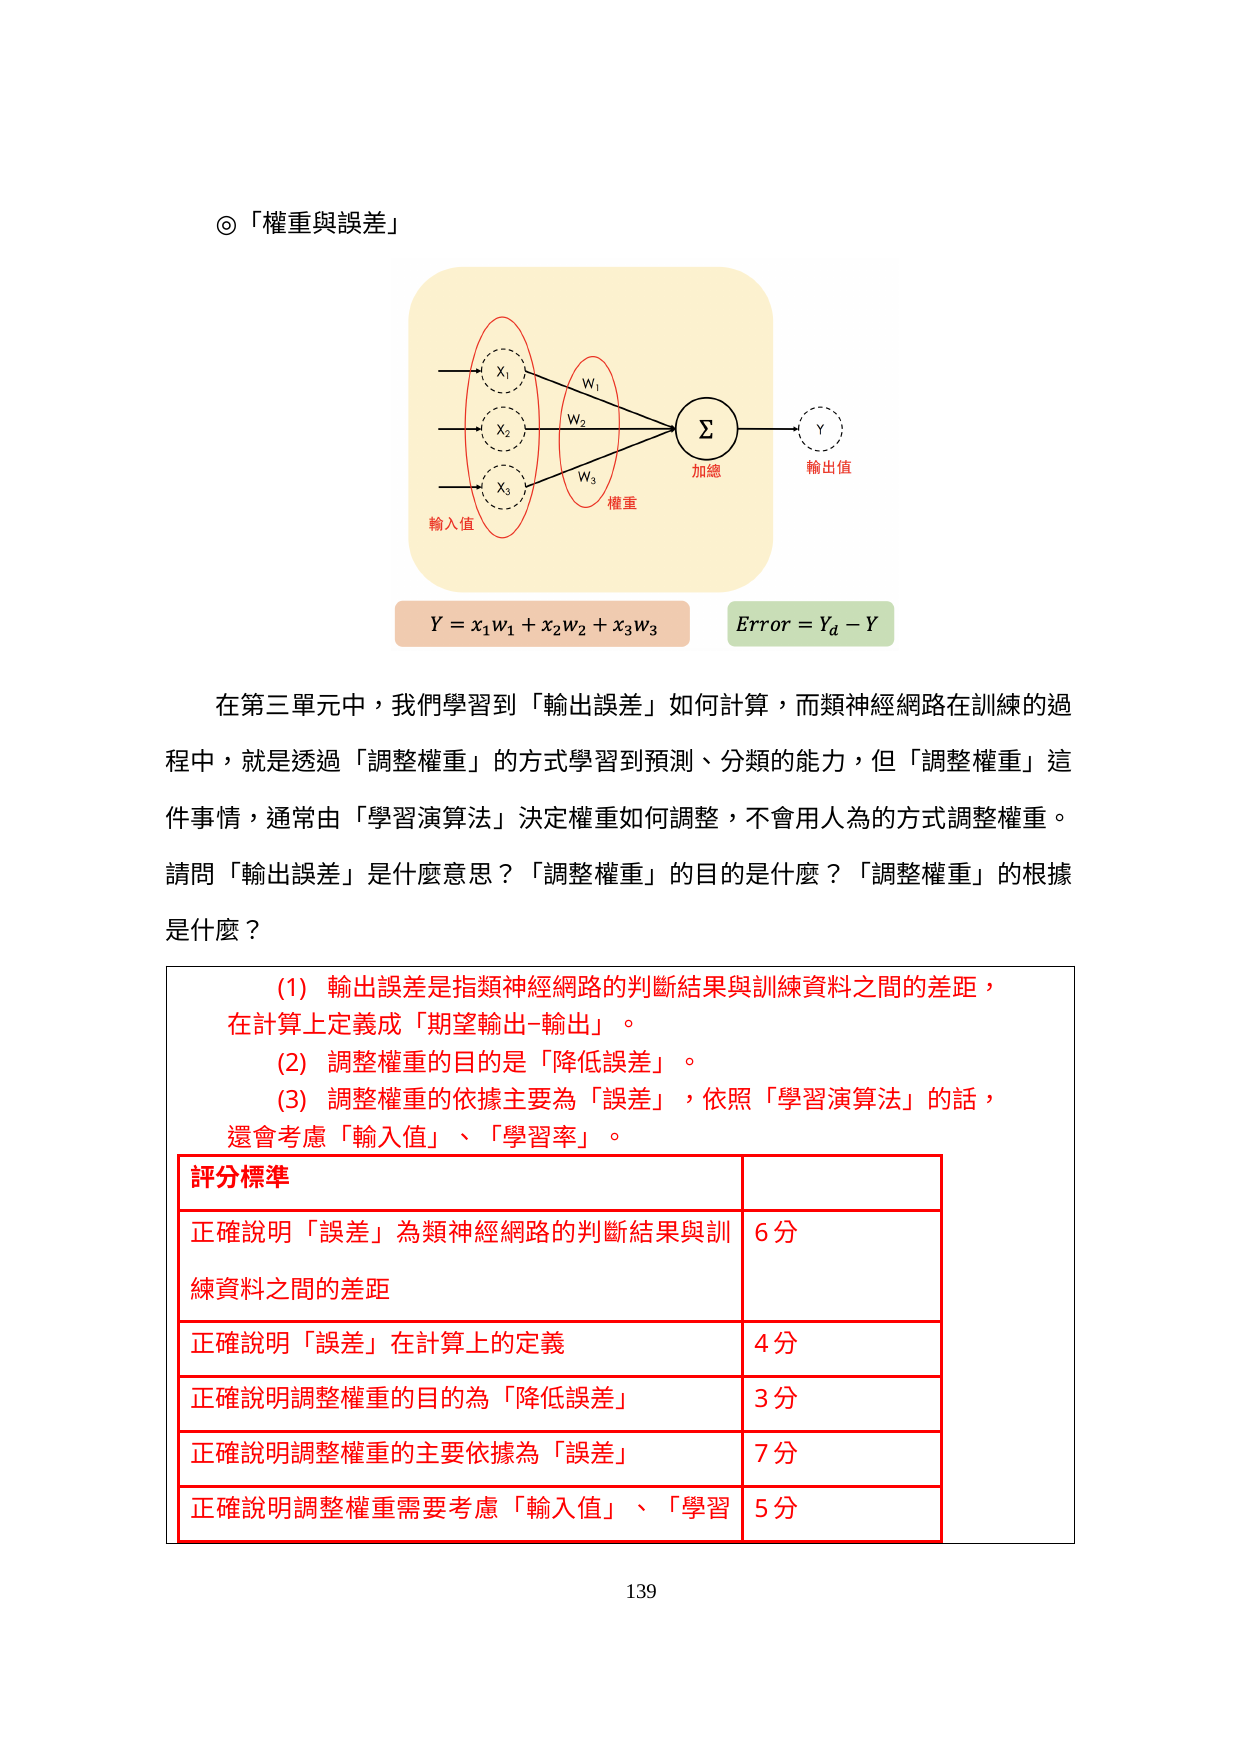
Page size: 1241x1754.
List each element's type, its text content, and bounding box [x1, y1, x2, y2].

picture [391, 258, 899, 651]
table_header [167, 967, 1074, 1543]
text 在第三單元中，我們學習到「輸出誤差」如何計算，而類神經網路在訓練的過程中，就是透過「調整權重」的方式學習到預測、分類的能力，但「調整權重」這件事情，通常由「學習演算法」決定權重如何調整，不會用人為的方式調整權重。請問「輸出誤差」是什麼意思？「調整權重」的目的是什麼？「調整權重」的根據是什麼？ [165, 685, 1075, 947]
text ◎「權重與誤差」 [165, 202, 1075, 240]
